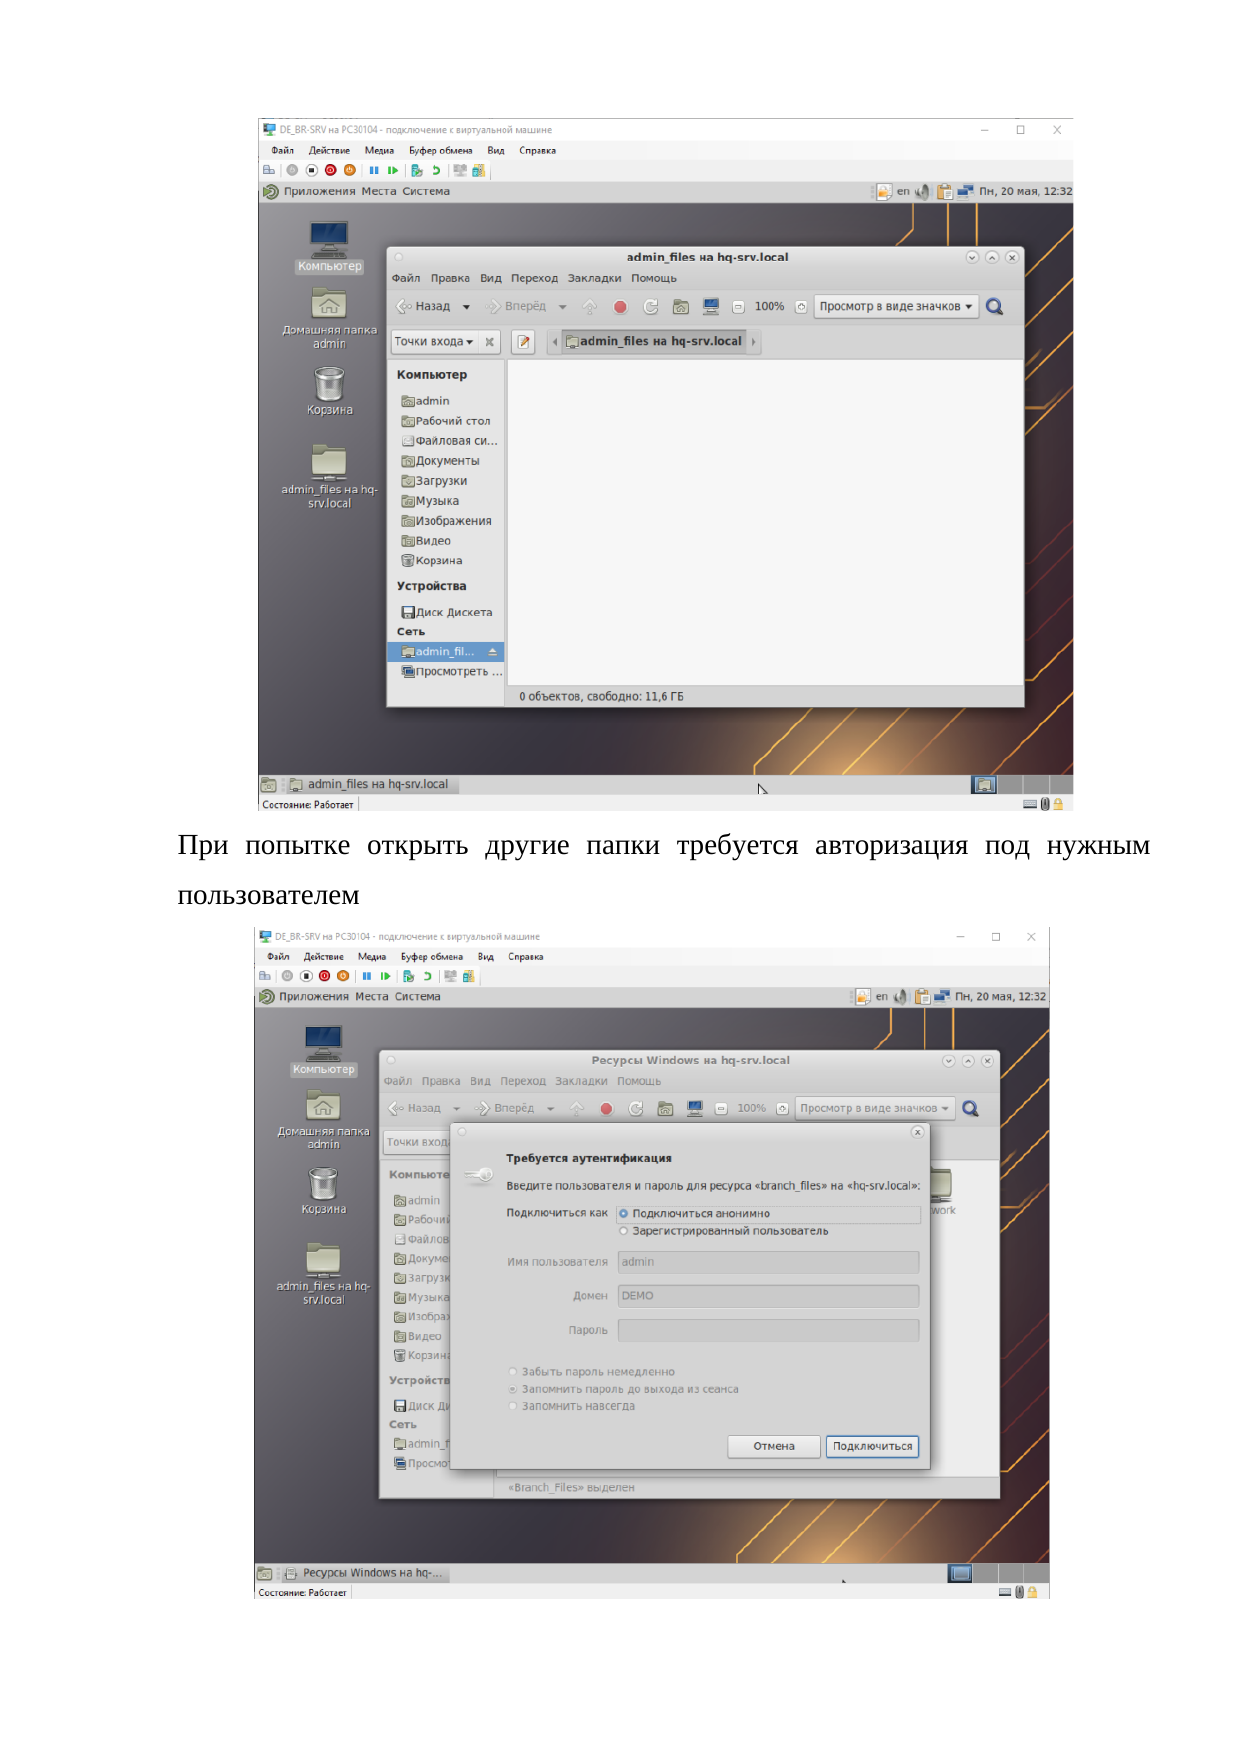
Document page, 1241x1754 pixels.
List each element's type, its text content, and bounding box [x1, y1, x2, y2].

text При попытке открыть другие папки требуется авторизация под нужным пользователем [177, 827, 1152, 911]
picture [255, 118, 1074, 811]
picture [253, 927, 1076, 1599]
